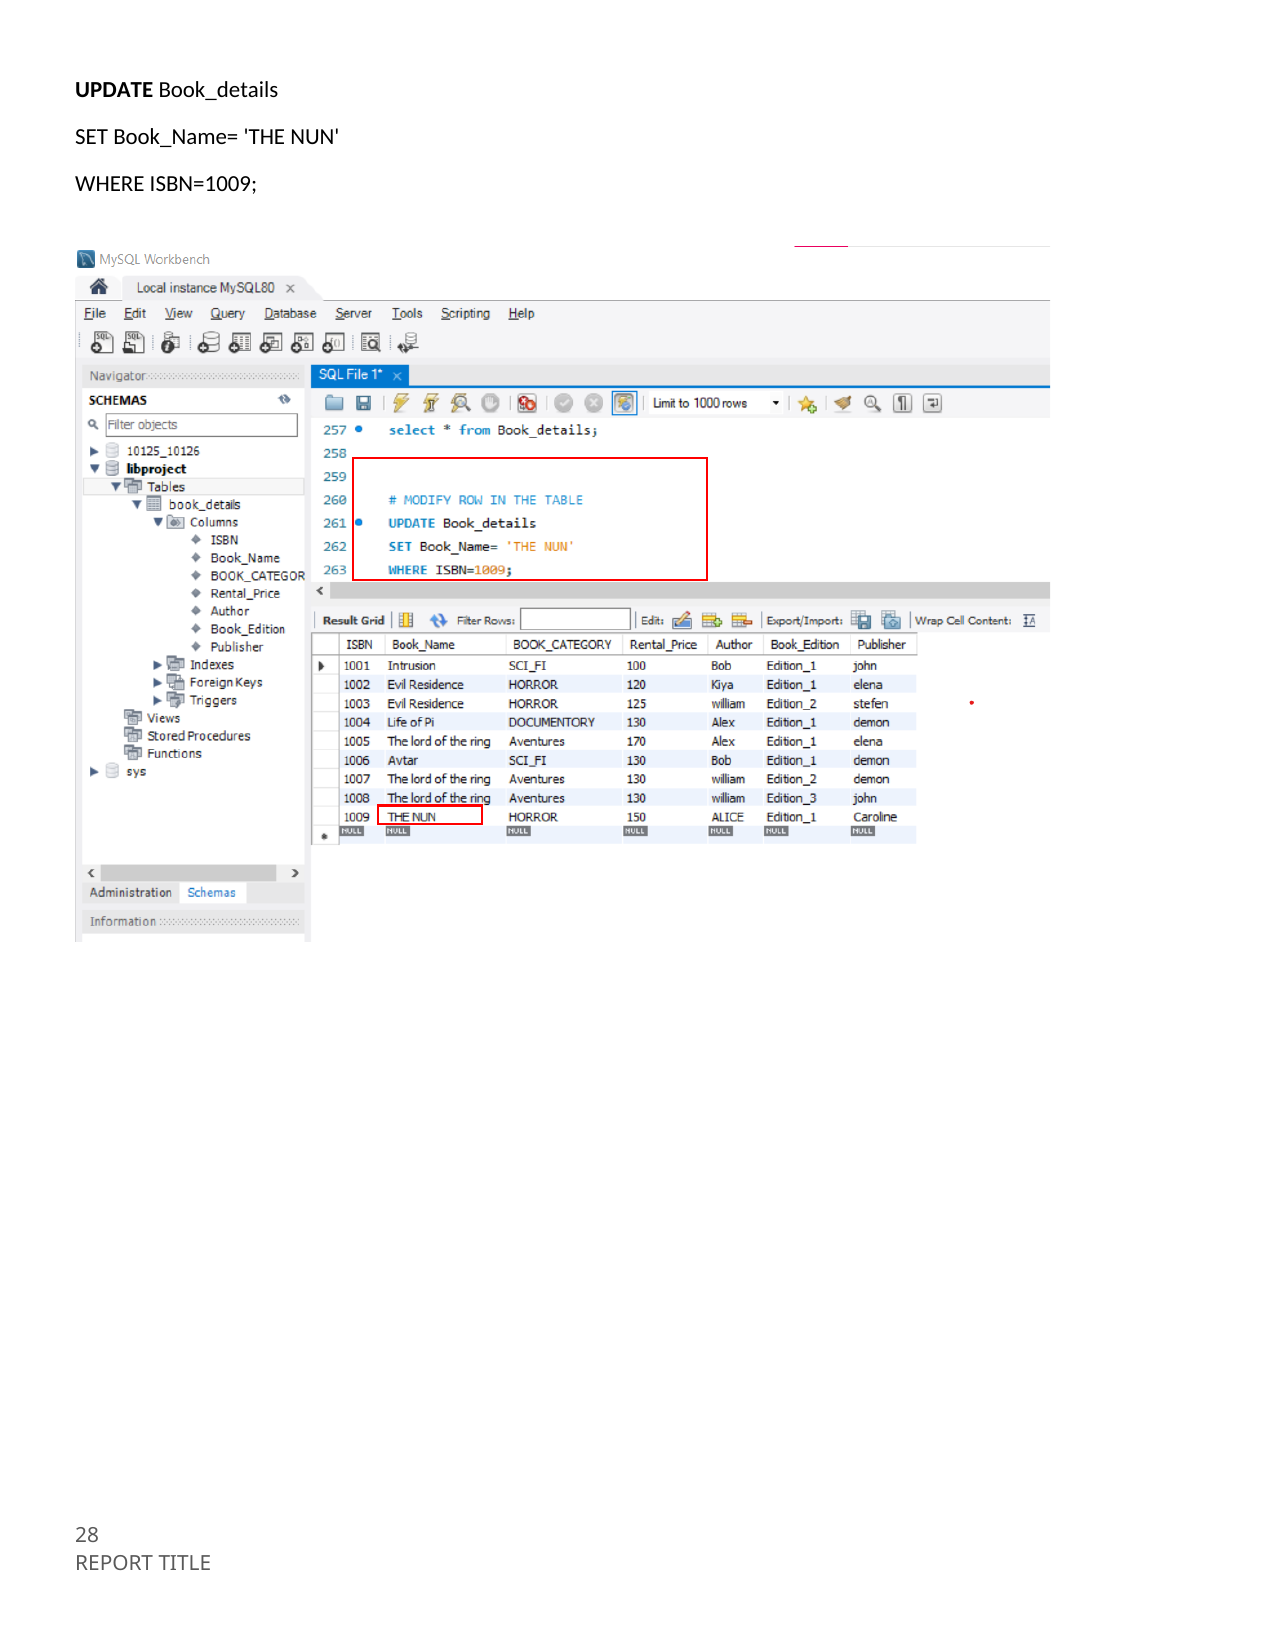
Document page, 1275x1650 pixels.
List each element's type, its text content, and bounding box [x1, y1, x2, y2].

text WHERE ISBN=1009; [75, 169, 1200, 197]
text UPDATE Book_details [75, 75, 1200, 103]
text SET Book_Name= 'THE NUN' [75, 122, 1200, 150]
picture [75, 246, 1050, 942]
